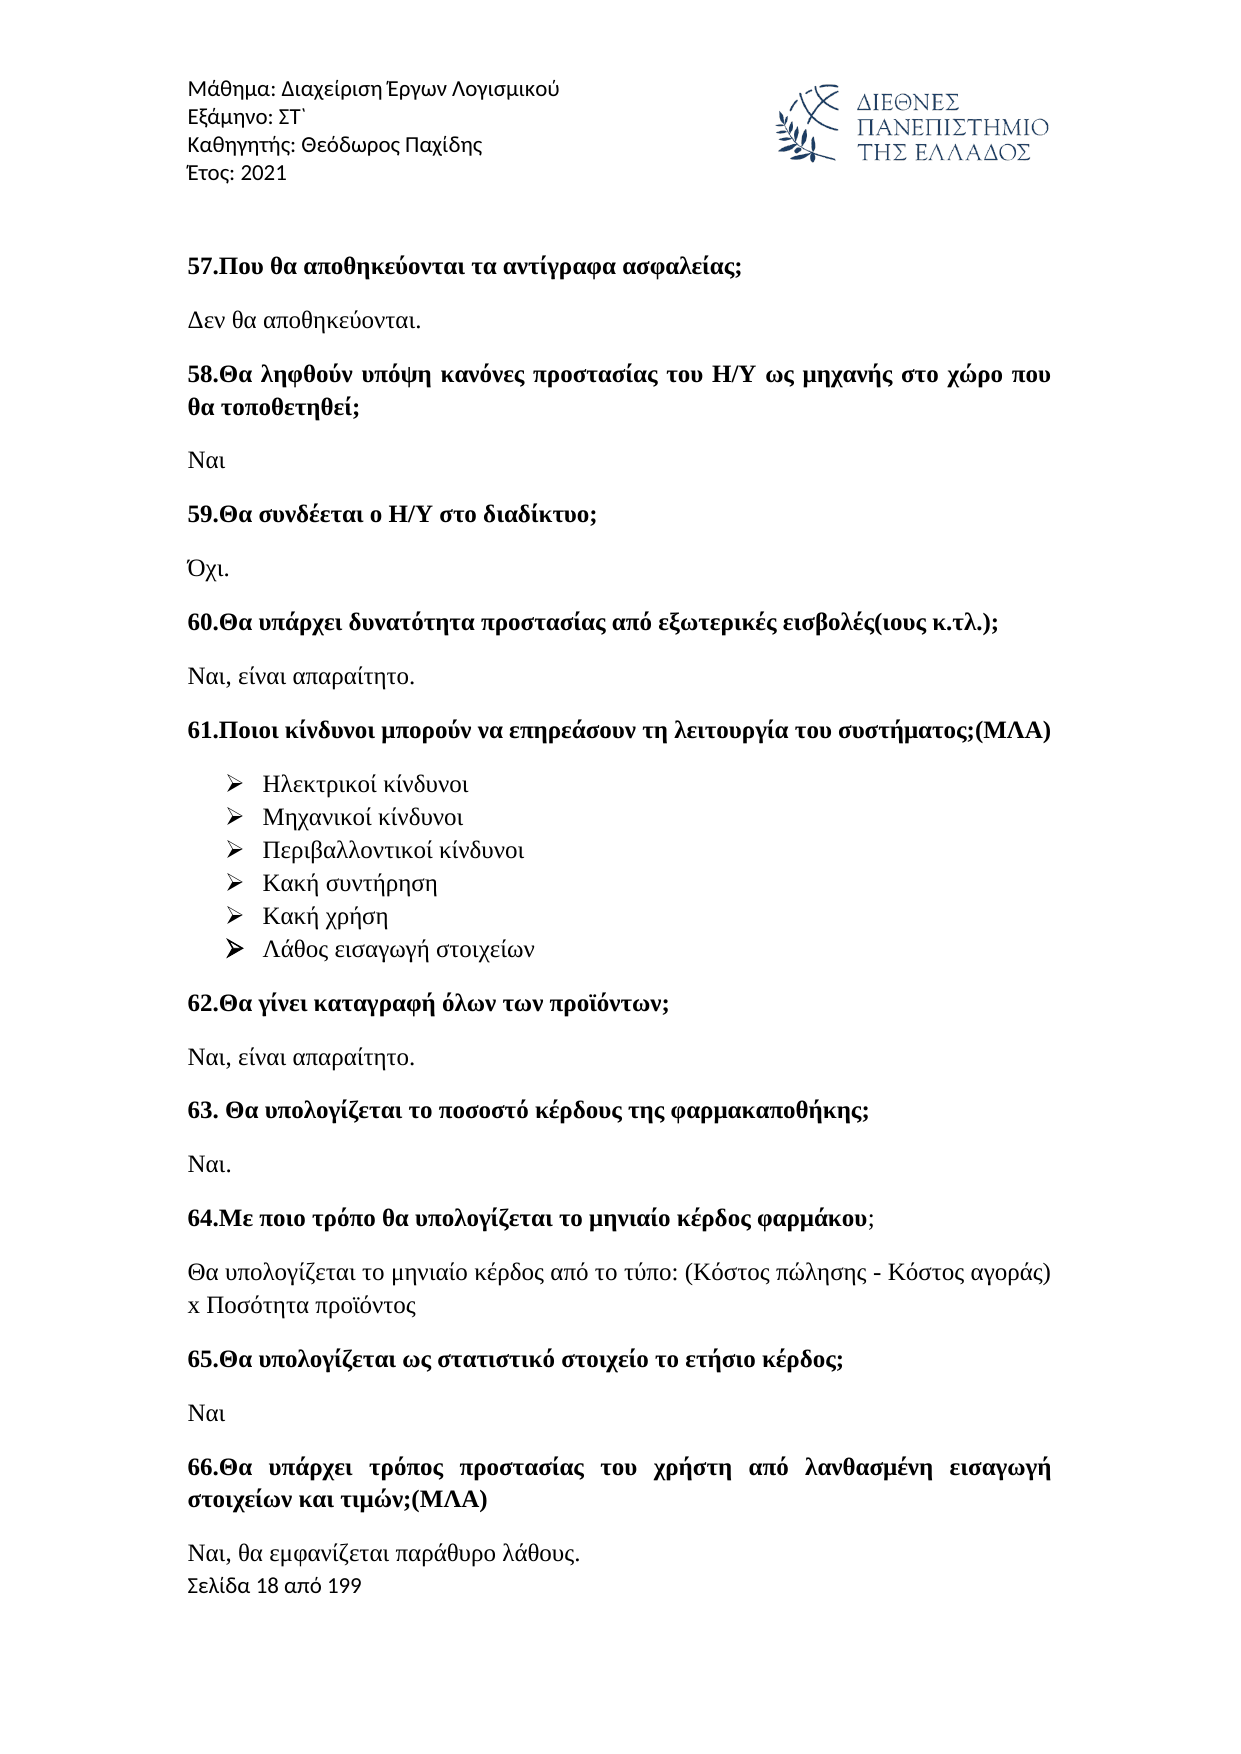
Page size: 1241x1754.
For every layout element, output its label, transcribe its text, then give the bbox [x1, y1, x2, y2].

text 59.Θα συνδέεται ο Η/Υ στο διαδίκτυο; [187, 499, 1053, 528]
text Δεν θα αποθηκεύονται. [187, 305, 1053, 334]
list Ηλεκτρικοί κίνδυνοι [225, 769, 1053, 797]
list Κακή χρήση [225, 901, 1053, 929]
text Ναι [187, 1398, 1053, 1426]
text 58.Θα ληφθούν υπόψη κανόνες προστασίας του Η/Υ ως μηχανής στο χώρο που θα τοποθετηθεί; [187, 359, 1053, 421]
text 65.Θα υπολογίζεται ως στατιστικό στοιχείο το ετήσιο κέρδος; [187, 1344, 1053, 1373]
text 61.Ποιοι κίνδυνοι μπορούν να επηρεάσουν τη λειτουργία του συστήματος;(ΜΛΑ) [187, 715, 1053, 744]
list Περιβαλλοντικοί κίνδυνοι [225, 835, 1053, 863]
text Ναι, θα εμφανίζεται παράθυρο λάθους. [187, 1538, 1053, 1567]
text Ναι, είναι απαραίτητο. [187, 1042, 1053, 1070]
text 63. Θα υπολογίζεται το ποσοστό κέρδους της φαρμακαποθήκης; [187, 1095, 1053, 1124]
list Μηχανικοί κίνδυνοι [225, 802, 1053, 831]
picture [752, 73, 1073, 174]
text 64.Με ποιο τρόπο θα υπολογίζεται το μηνιαίο κέρδος φαρμάκου; [187, 1203, 1053, 1232]
list Κακή συντήρηση [225, 868, 1053, 897]
text Ναι. [187, 1149, 1053, 1178]
text 66.Θα υπάρχει τρόπος προστασίας του χρήστη από λανθασμένη εισαγωγή στοιχείων και τιμών;(ΜΛΑ) [187, 1452, 1053, 1513]
text Ναι [187, 446, 1053, 474]
text Όχι. [187, 553, 1053, 582]
text 62.Θα γίνει καταγραφή όλων των προϊόντων; [187, 988, 1053, 1016]
text Θα υπολογίζεται το μηνιαίο κέρδος από το τύπο: (Κόστος πώλησης - Κόστος αγοράς) x Ποσότητα προϊόντος [187, 1257, 1053, 1319]
list Λάθος εισαγωγή στοιχείων [225, 934, 1053, 963]
text 57.Που θα αποθηκεύονται τα αντίγραφα ασφαλείας; [187, 251, 1053, 280]
text Ναι, είναι απαραίτητο. [187, 661, 1053, 690]
text 60.Θα υπάρχει δυνατότητα προστασίας από εξωτερικές εισβολές(ιους κ.τλ.); [187, 607, 1053, 636]
